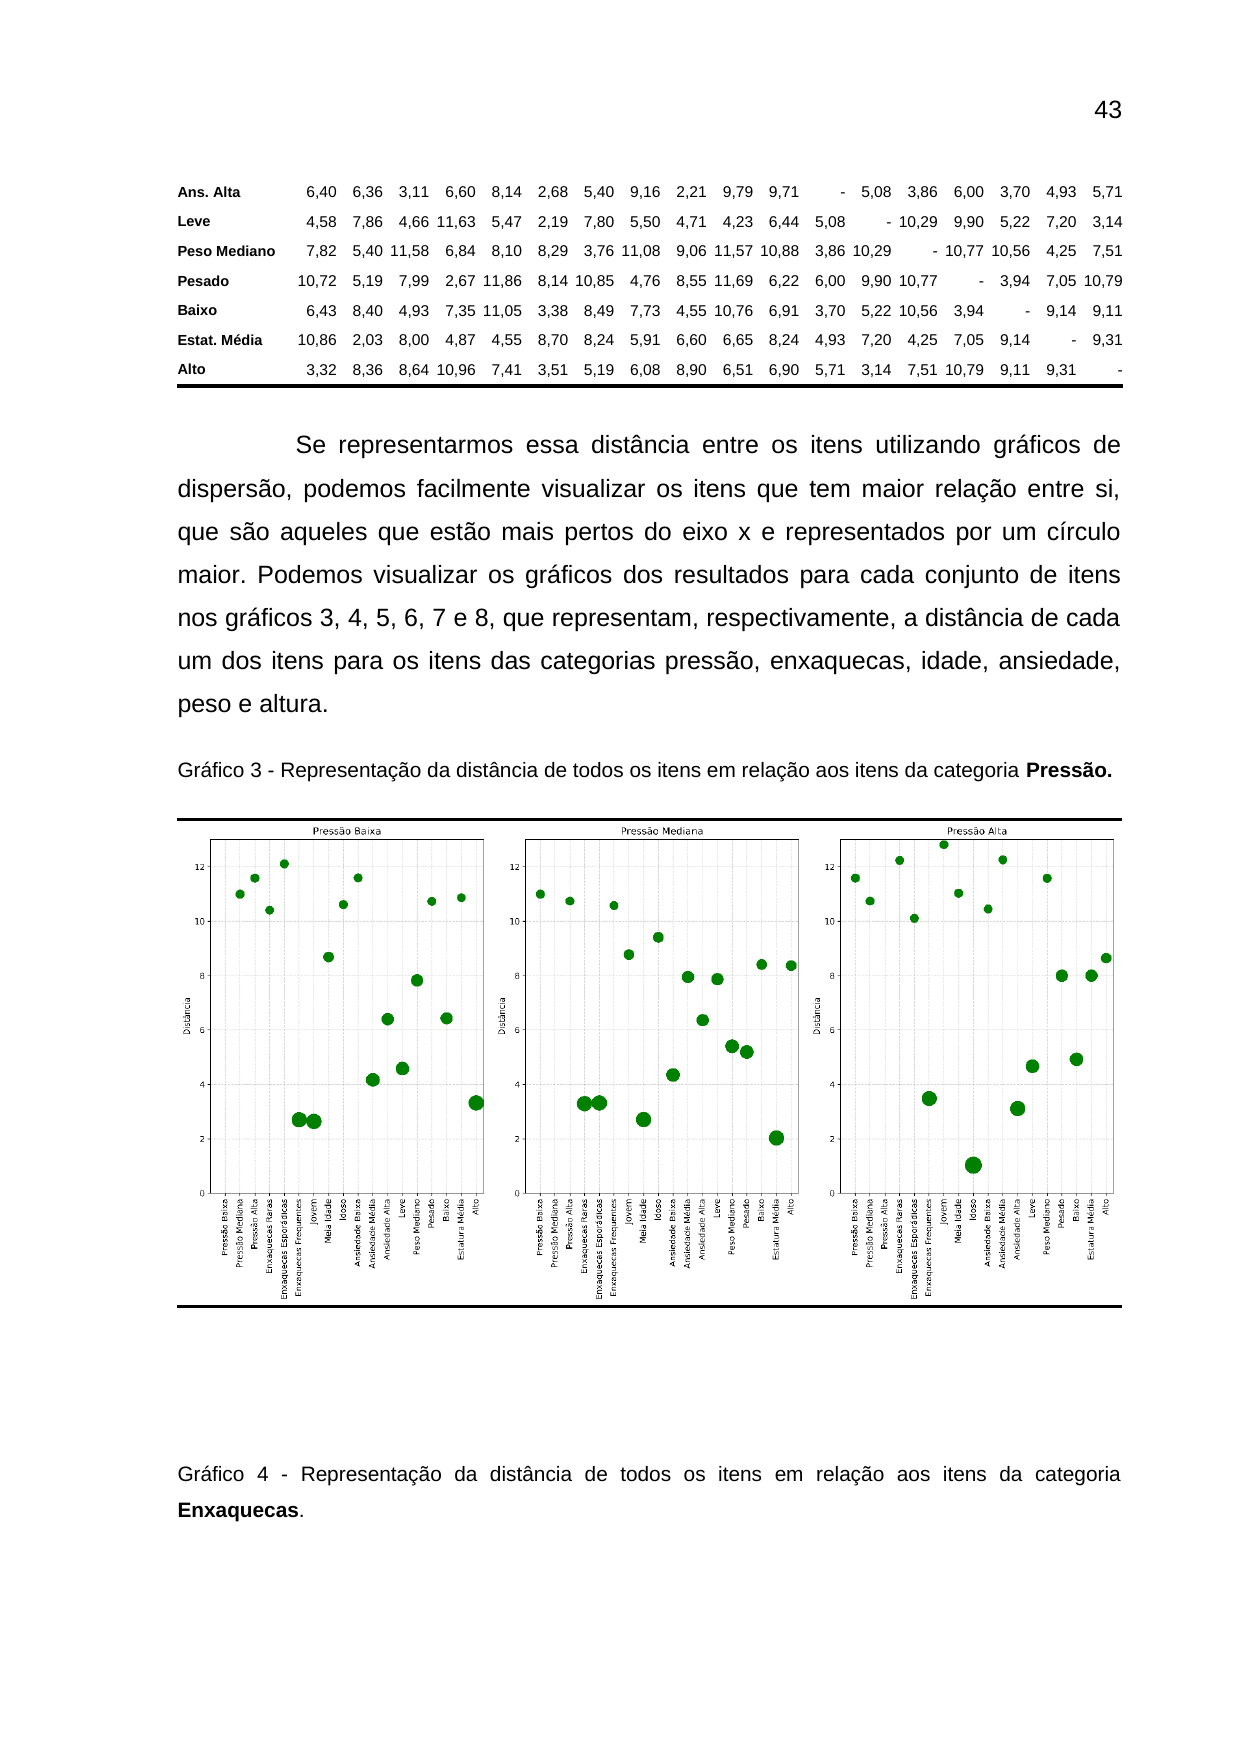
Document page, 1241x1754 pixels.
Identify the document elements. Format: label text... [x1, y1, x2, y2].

picture [177, 821, 1122, 1305]
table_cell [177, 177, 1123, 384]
text Se representarmos essa distância entre os itens utilizando gráficos de dispersão, podemos facilmente visualizar os itens que tem maior relação entre si, que são aqueles que estão mais pertos do eixo x e representados por um círculo maior. Podemos visualizar os gráficos dos resultados para cada conjunto de itens nos gráficos 3, 4, 5, 6, 7 e 8, que representam, respectivamente, a distância de cada um dos itens para os itens das categorias pressão, enxaquecas, idade, ansiedade, peso e altura. [177, 431, 1122, 718]
